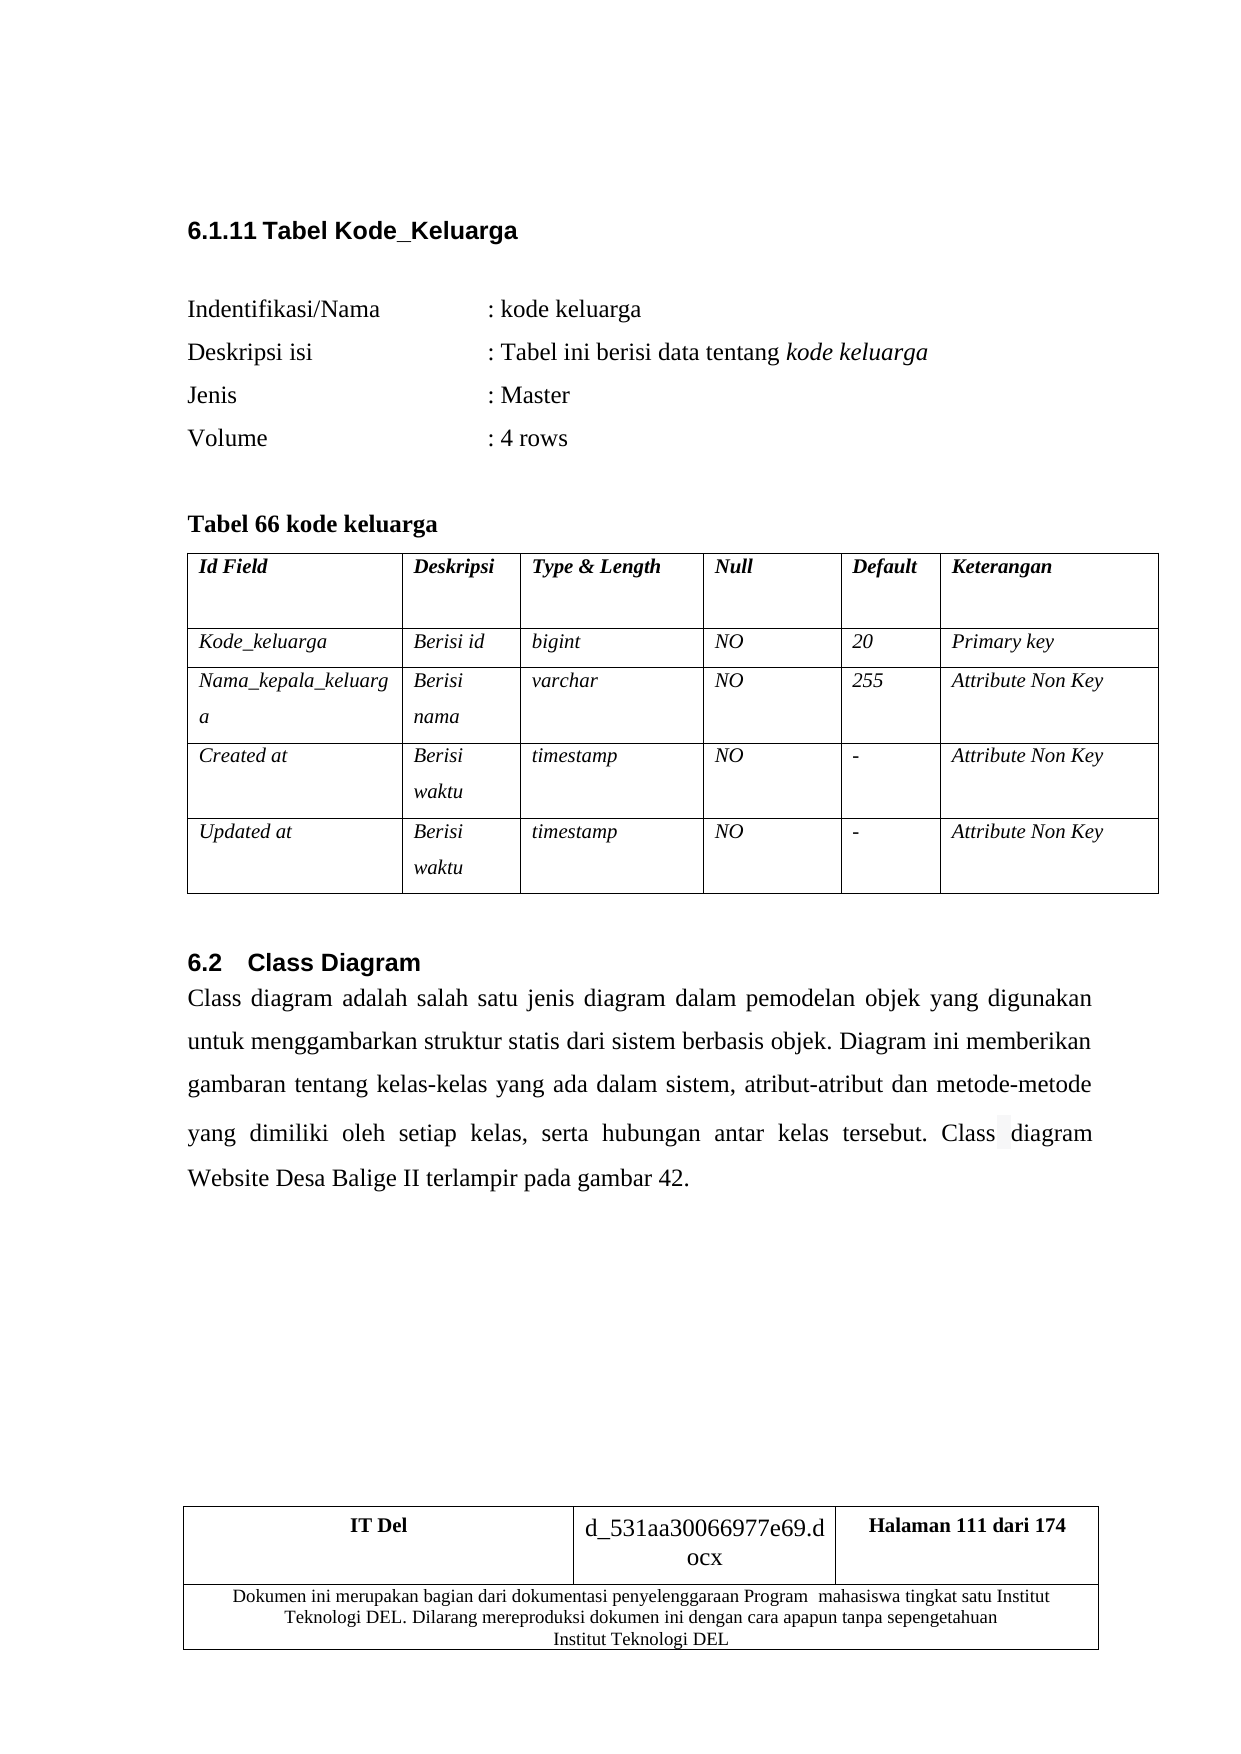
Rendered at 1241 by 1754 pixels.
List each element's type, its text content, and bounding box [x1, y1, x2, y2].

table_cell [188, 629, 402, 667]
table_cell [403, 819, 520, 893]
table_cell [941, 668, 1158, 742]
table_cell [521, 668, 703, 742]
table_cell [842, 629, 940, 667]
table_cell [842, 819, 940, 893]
text Tabel Kode_Keluarga [187, 216, 1092, 244]
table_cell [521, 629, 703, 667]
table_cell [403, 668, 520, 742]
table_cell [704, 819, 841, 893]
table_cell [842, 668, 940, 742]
text Class diagram adalah salah satu jenis diagram dalam pemodelan objek yang digunakan untuk menggambarkan struktur statis dari sistem berbasis objek. Diagram ini memberikan gambaran tentang kelas-kelas yang ada dalam sistem, atribut-atribut dan metode-metode yang dimiliki oleh setiap kelas, serta hubungan antar kelas tersebut. Class diagram Website Desa Balige II terlampir pada gambar 42. [187, 983, 1092, 1192]
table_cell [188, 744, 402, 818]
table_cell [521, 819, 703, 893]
text Volume : 4 rows [187, 423, 1092, 452]
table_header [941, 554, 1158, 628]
subtitle Class Diagram [187, 948, 1092, 977]
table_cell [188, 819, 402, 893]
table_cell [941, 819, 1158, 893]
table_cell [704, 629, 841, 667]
text Deskripsi isi : Tabel ini berisi data tentang kode keluarga [187, 337, 1092, 366]
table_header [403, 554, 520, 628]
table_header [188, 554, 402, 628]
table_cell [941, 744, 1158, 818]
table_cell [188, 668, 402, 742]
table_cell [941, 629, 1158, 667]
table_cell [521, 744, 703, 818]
text Indentifikasi/Nama : kode keluarga [187, 294, 1092, 323]
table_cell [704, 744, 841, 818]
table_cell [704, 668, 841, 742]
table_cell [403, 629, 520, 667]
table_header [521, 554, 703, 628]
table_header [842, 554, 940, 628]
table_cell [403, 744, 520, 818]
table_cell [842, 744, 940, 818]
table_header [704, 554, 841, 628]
text Jenis : Master [187, 380, 1092, 409]
text Tabel 66 kode keluarga [187, 509, 1092, 538]
